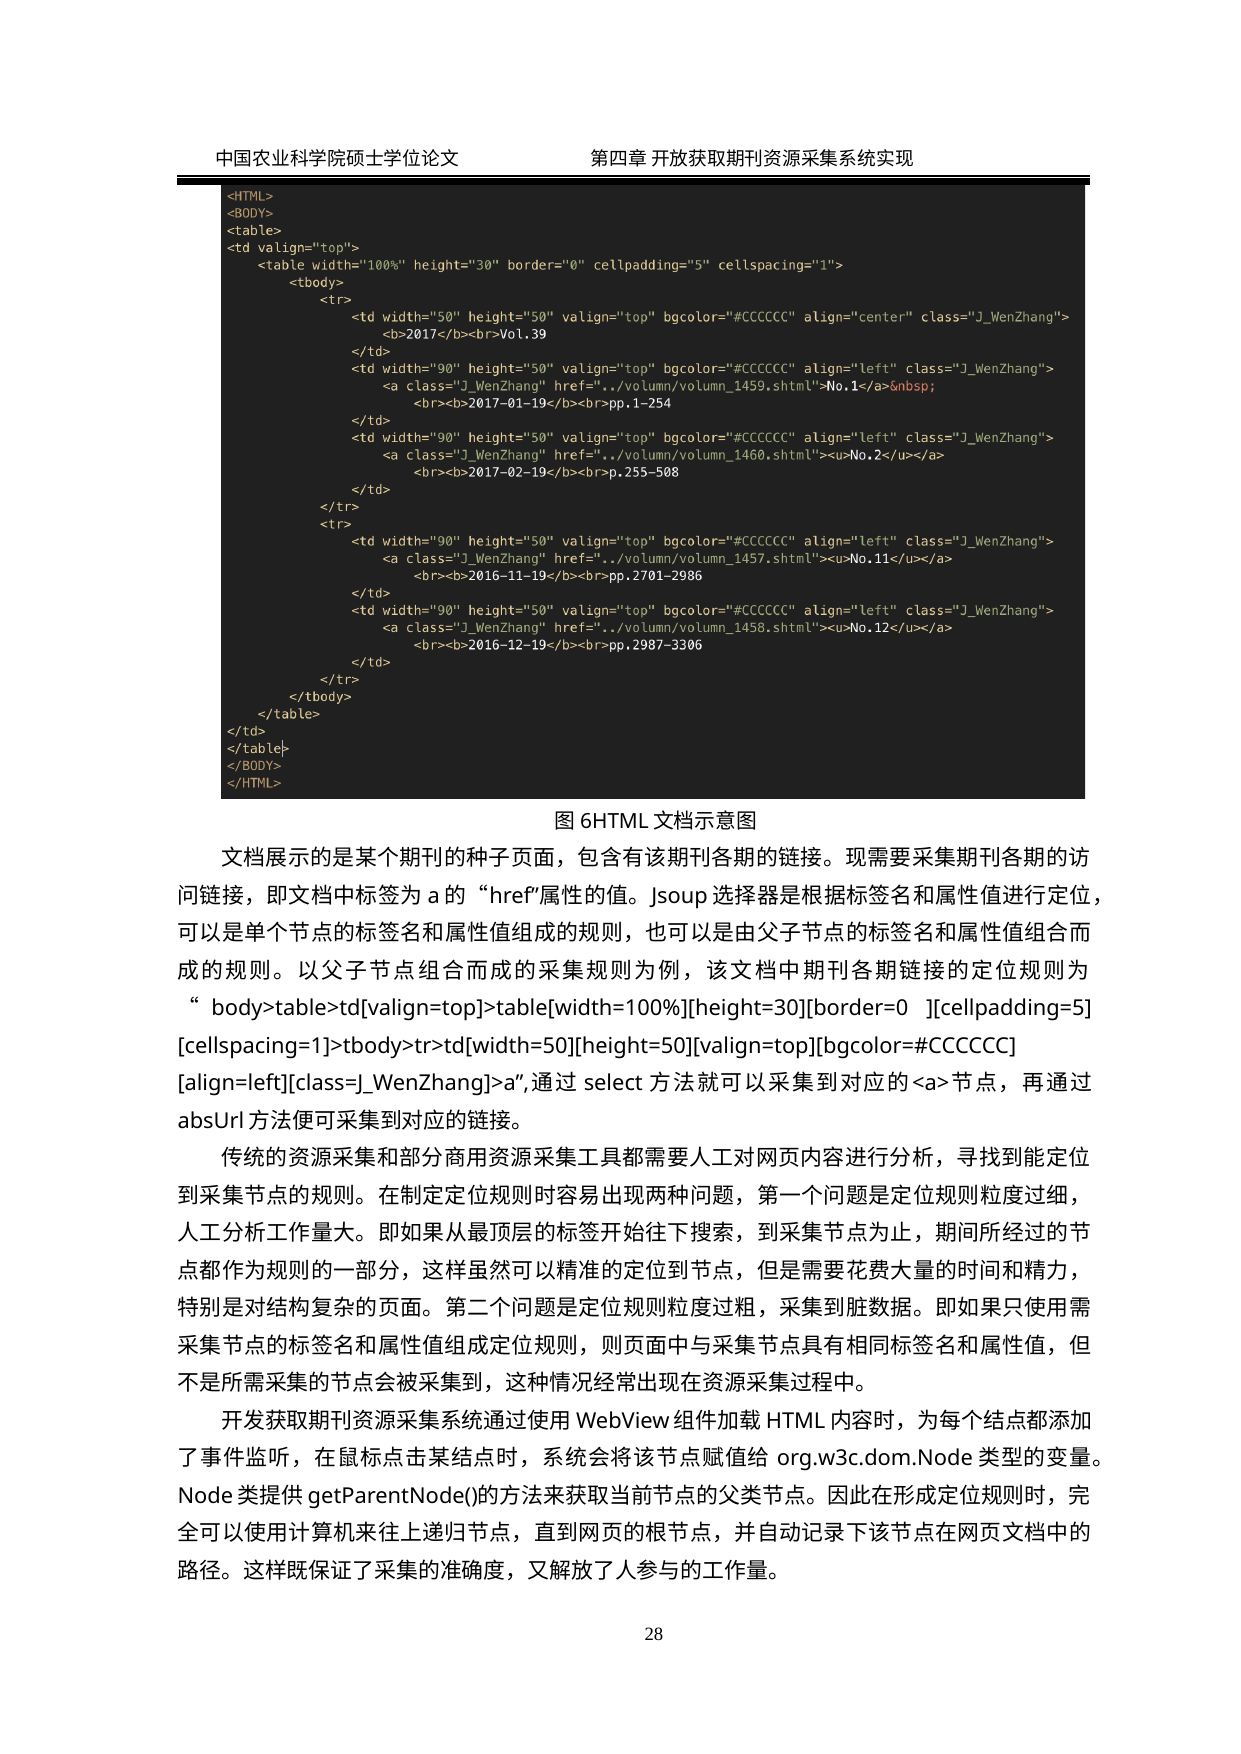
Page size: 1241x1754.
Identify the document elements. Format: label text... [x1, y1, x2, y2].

text 文档展示的是某个期刊的种子页面，包含有该期刊各期的链接。现需要采集期刊各期的访问链接，即文档中标签为a的“href”属性的值。Jsoup选择器是根据标签名和属性值进行定位，可以是单个节点的标签名和属性值组成的规则，也可以是由父子节点的标签名和属性值组合而成的规则。以父子节点组合而成的采集规则为例，该文档中期刊各期链接的定位规则为“body>table>td[valign=top]>table[width=100%][height=30][border=0 ][cellpadding=5][cellspacing=1]>tbody>tr>td[width=50][height=50][valign=top][bgcolor=#CCCCCC][align=left][class=J_WenZhang]>a”,通过select方法就可以采集到对应的<a>节点，再通过absUrl方法便可采集到对应的链接。 [177, 836, 1092, 1136]
text 传统的资源采集和部分商用资源采集工具都需要人工对网页内容进行分析，寻找到能定位到采集节点的规则。在制定定位规则时容易出现两种问题，第一个问题是定位规则粒度过细，人工分析工作量大。即如果从最顶层的标签开始往下搜索，到采集节点为止，期间所经过的节点都作为规则的一部分，这样虽然可以精准的定位到节点，但是需要花费大量的时间和精力，特别是对结构复杂的页面。第二个问题是定位规则粒度过粗，采集到脏数据。即如果只使用需采集节点的标签名和属性值组成定位规则，则页面中与采集节点具有相同标签名和属性值，但不是所需采集的节点会被采集到，这种情况经常出现在资源采集过程中。 [177, 1136, 1092, 1398]
text 图 6HTML文档示意图 [177, 798, 1092, 836]
text 开发获取期刊资源采集系统通过使用WebView组件加载HTML内容时，为每个结点都添加了事件监听，在鼠标点击某结点时，系统会将该节点赋值给org.w3c.dom.Node类型的变量。Node类提供getParentNode()的方法来获取当前节点的父类节点。因此在形成定位规则时，完全可以使用计算机来往上递归节点，直到网页的根节点，并自动记录下该节点在网页文档中的路径。这样既保证了采集的准确度，又解放了人参与的工作量。 [177, 1398, 1092, 1586]
picture [221, 185, 1086, 799]
